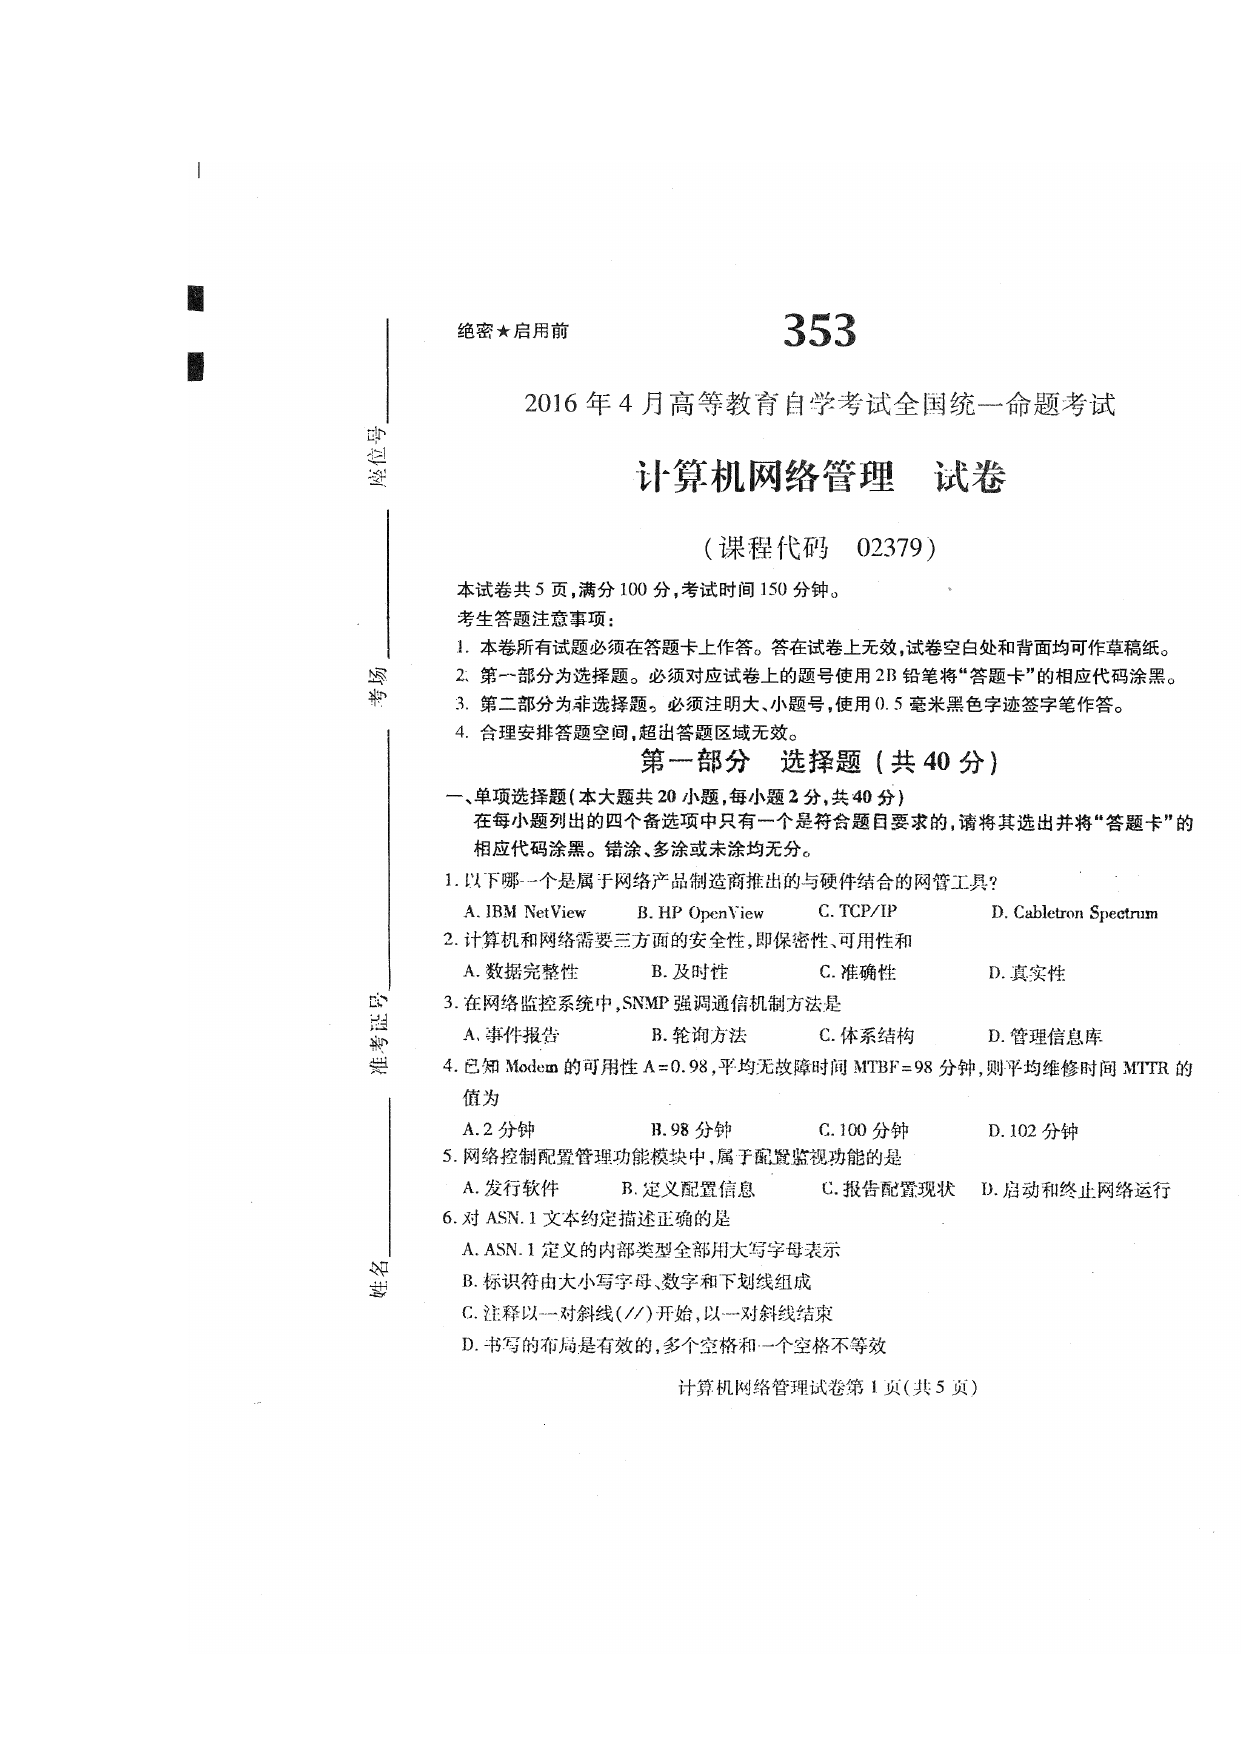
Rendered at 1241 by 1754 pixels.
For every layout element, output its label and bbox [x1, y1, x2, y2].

picture [187, 162, 1241, 1654]
